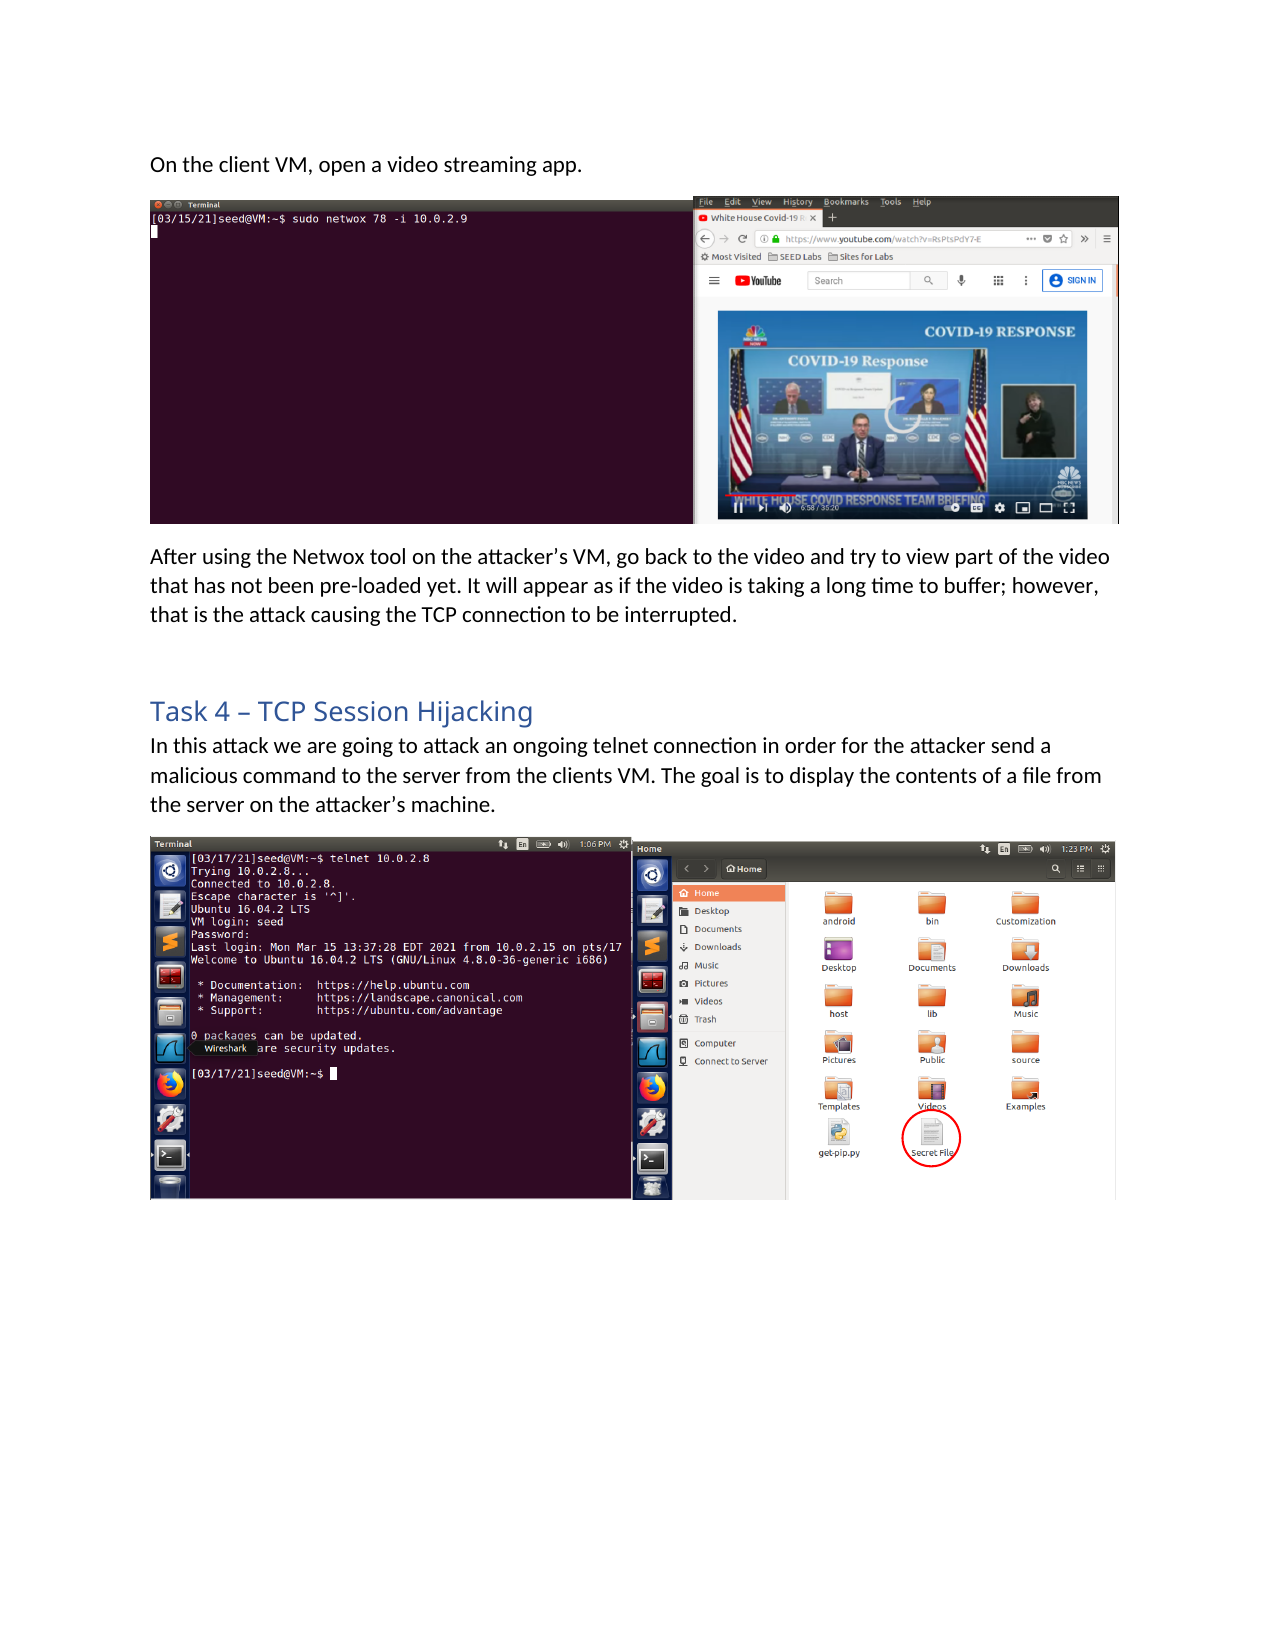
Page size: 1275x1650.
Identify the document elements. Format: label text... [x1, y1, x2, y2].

picture [150, 196, 1119, 524]
text On the client VM, open a video streaming app. [150, 150, 1125, 178]
text After using the Netwox tool on the attacker’s VM, go back to the video and try to view part of the video that has not been pre-loaded yet. It will appear as if the video is taking a long time to buffer; however, that is the attack causing the TCP connection to be interrupted. [150, 542, 1125, 629]
subtitle Task 4 – TCP Session Hijacking [150, 693, 1125, 729]
picture [150, 836, 1116, 1200]
text In this attack we are going to attack an ongoing telnet connection in order for the attacker send a malicious command to the server from the clients VM. The goal is to display the contents of a file from the server on the attacker’s machine. [150, 731, 1125, 818]
